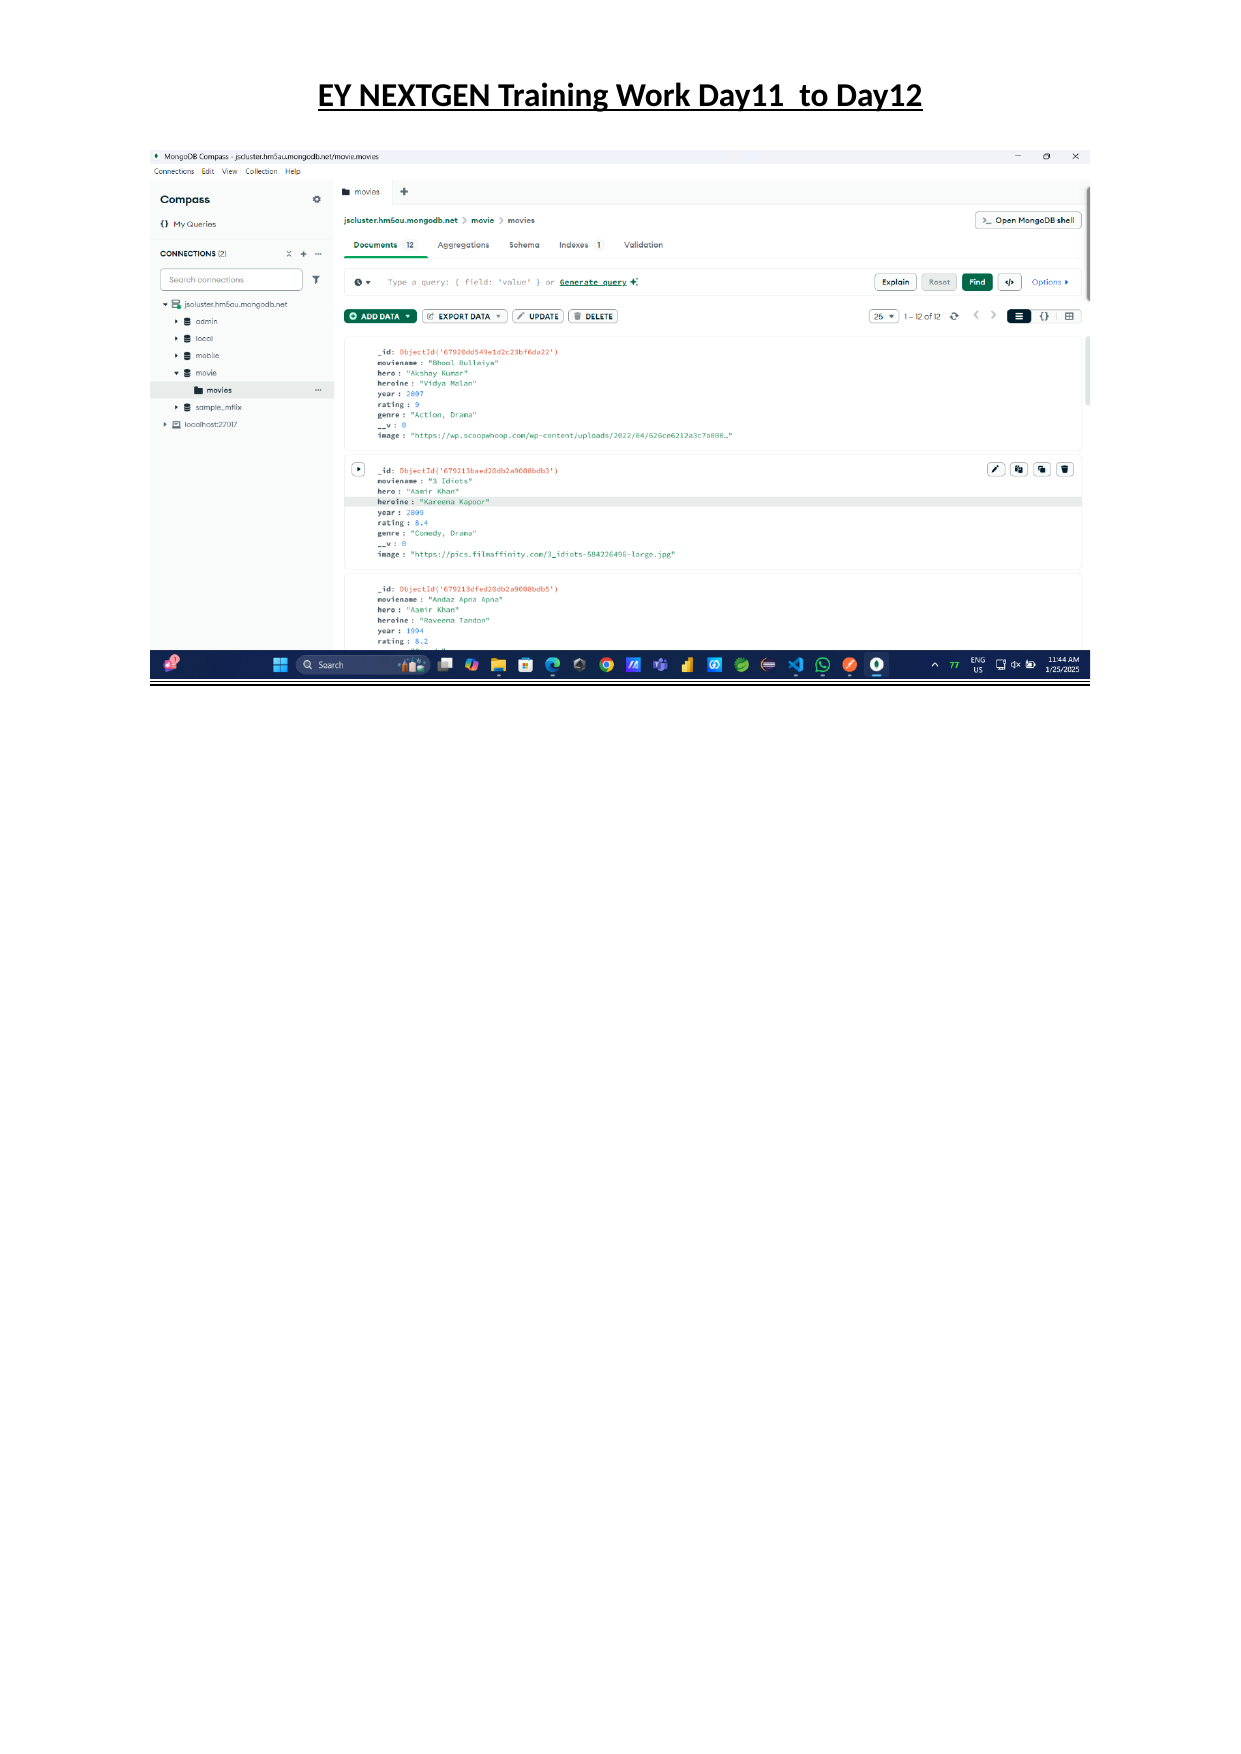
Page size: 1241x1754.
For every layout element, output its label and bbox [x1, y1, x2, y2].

picture [150, 150, 1091, 679]
